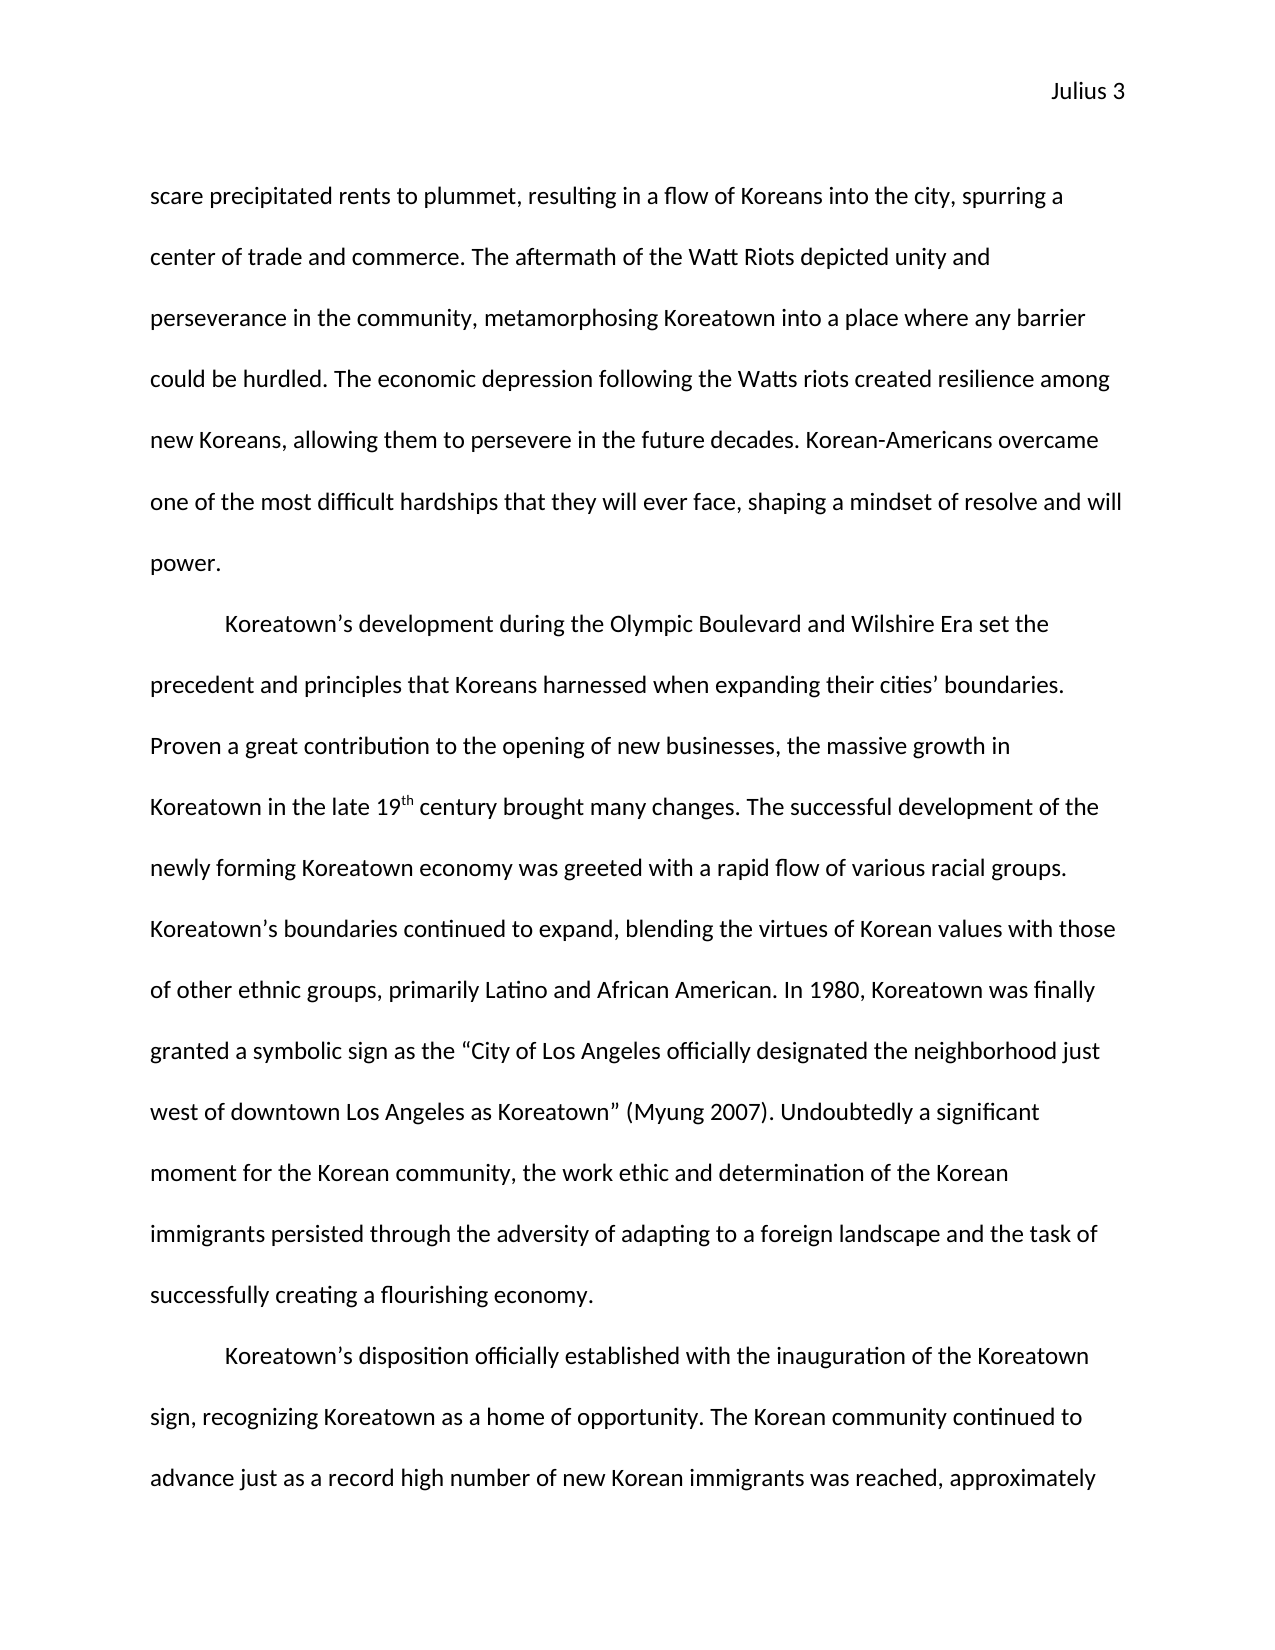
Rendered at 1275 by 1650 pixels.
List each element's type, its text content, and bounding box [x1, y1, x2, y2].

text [150, 1340, 1125, 1493]
text Koreatown’s development during the Olympic Boulevard and Wilshire Era set the precedent and principles that Koreans harnessed when expanding their cities’ boundaries. Proven a great contribution to the opening of new businesses, the massive growth in Koreatown in the late 19th century brought many changes. The successful development of the newly forming Koreatown economy was greeted with a rapid flow of various racial groups. Koreatown’s boundaries continued to expand, blending the virtues of Korean values with those of other ethnic groups, primarily Latino and African American. In 1980, Koreatown was finally granted a symbolic sign as the “City of Los Angeles officially designated the neighborhood just west of downtown Los Angeles as Koreatown” (Myung 2007). Undoubtedly a significant moment for the Korean community, the work ethic and determination of the Korean immigrants persisted through the adversity of adapting to a foreign landscape and the task of successfully creating a flourishing economy. [150, 608, 1125, 1310]
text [150, 181, 1125, 577]
